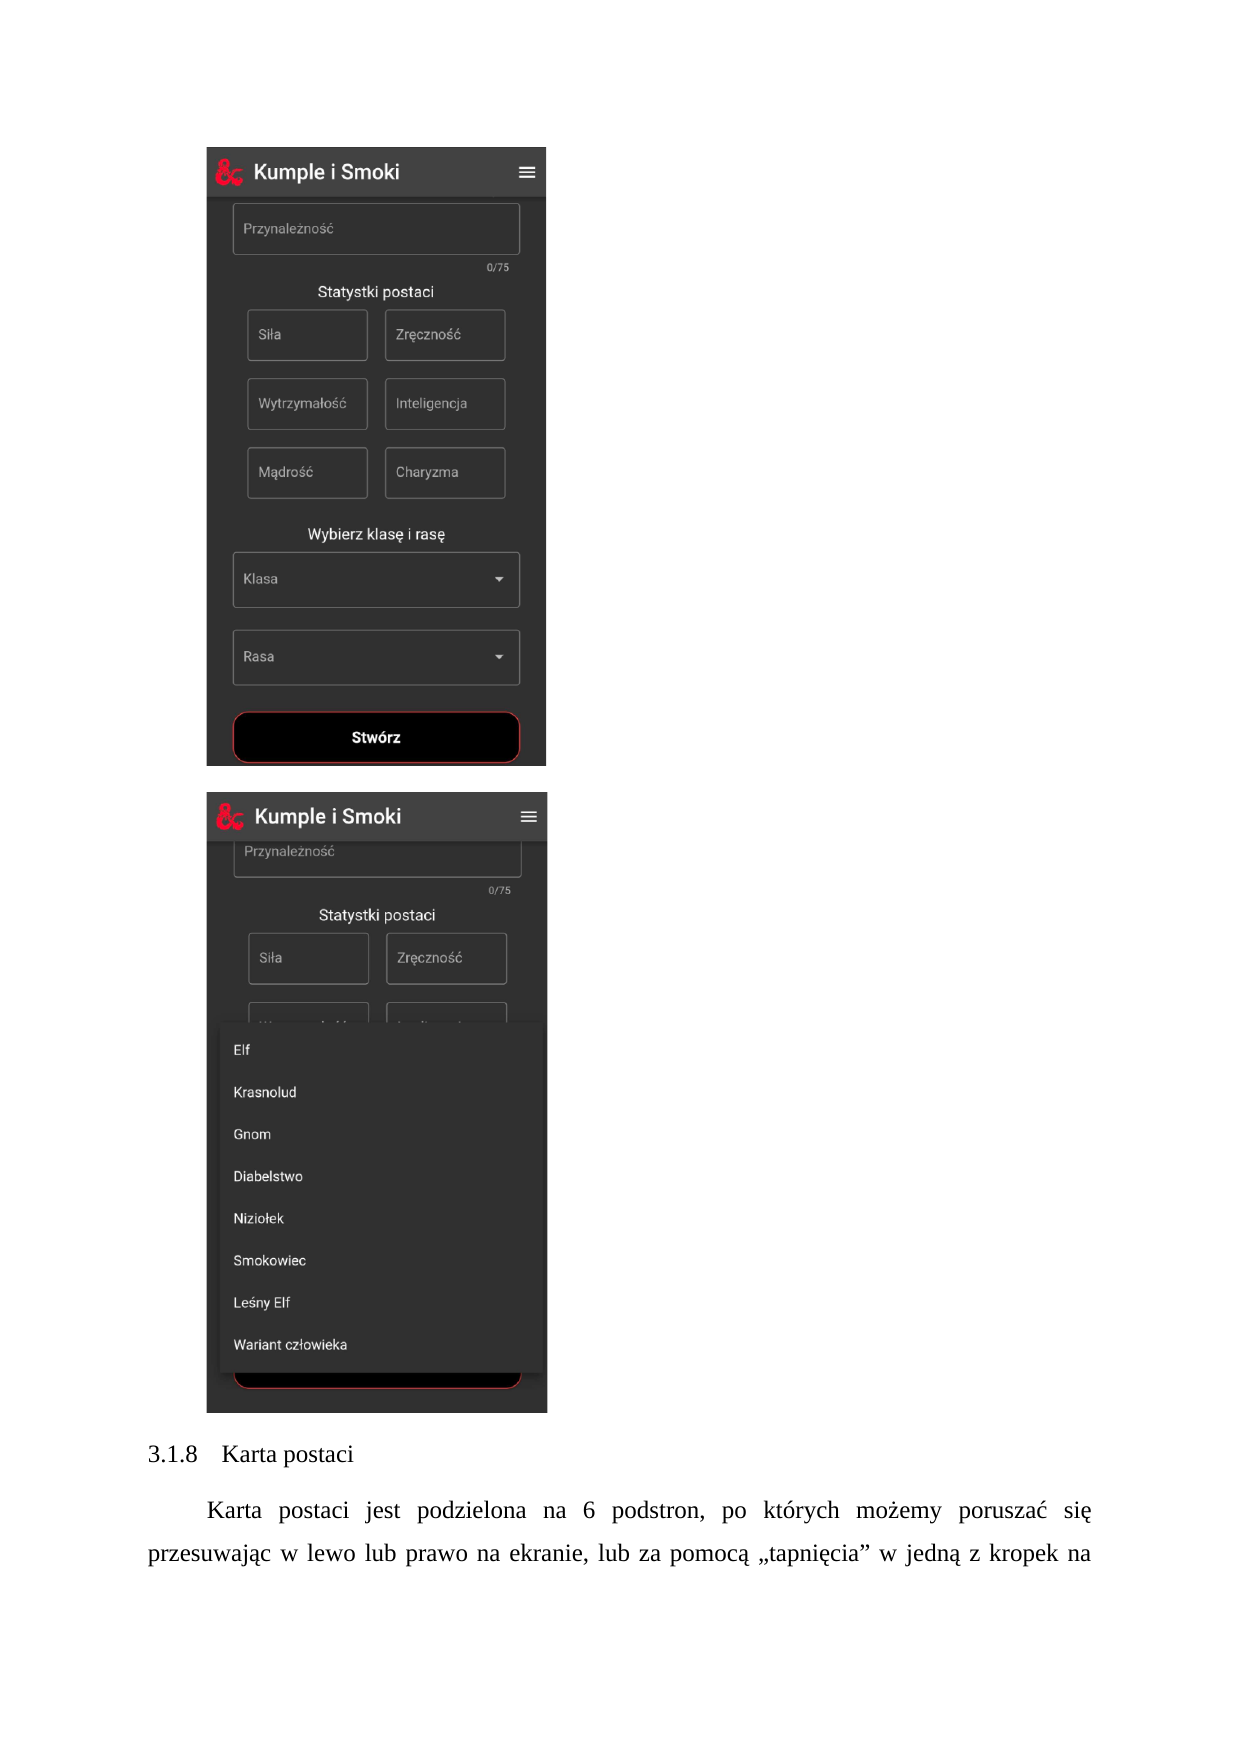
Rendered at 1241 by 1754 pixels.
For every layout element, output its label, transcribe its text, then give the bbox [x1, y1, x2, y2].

picture [206, 147, 547, 766]
subtitle Karta postaci [148, 1439, 1093, 1468]
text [148, 1495, 1093, 1567]
picture [206, 792, 548, 1413]
